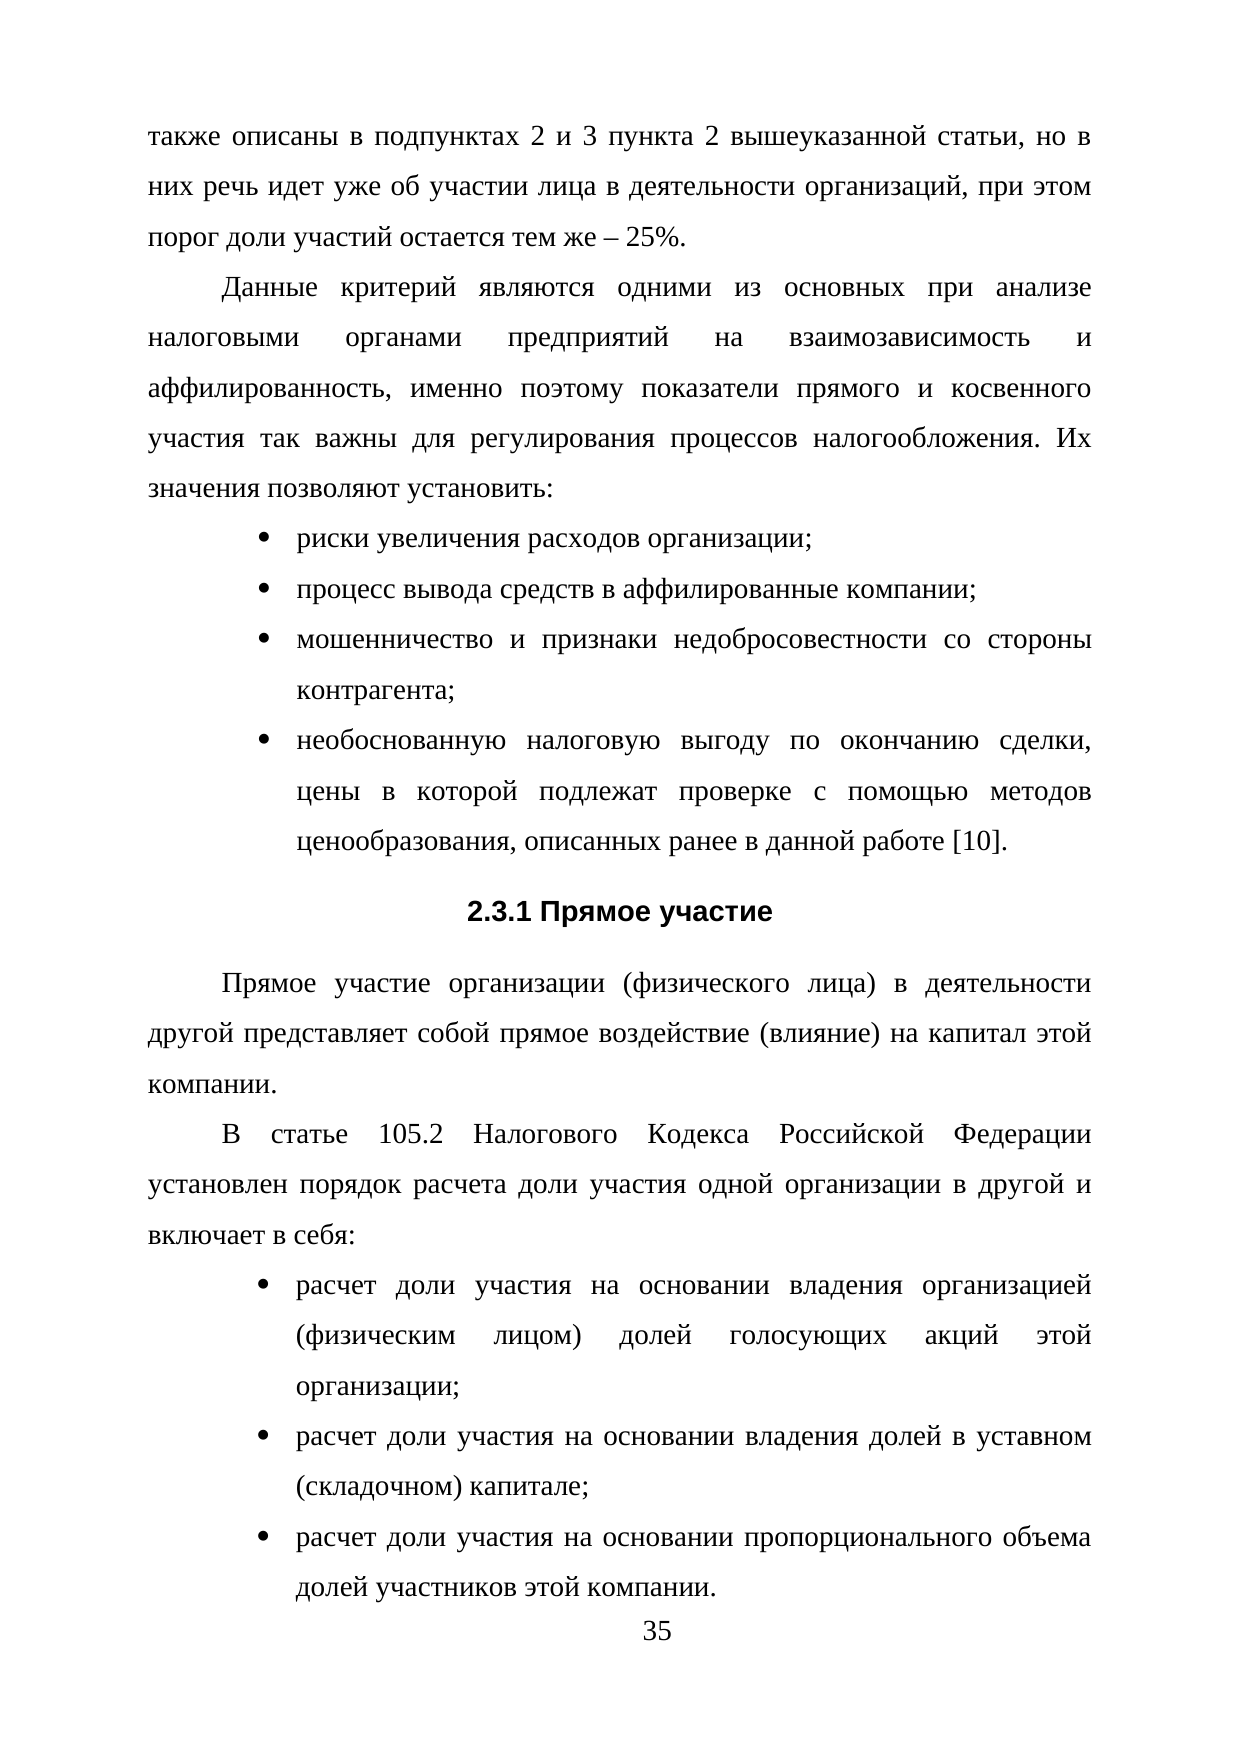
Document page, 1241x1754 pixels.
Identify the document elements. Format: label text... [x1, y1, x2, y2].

list мошенничество и признаки недобросовестности со стороны контрагента; [259, 621, 1092, 705]
list расчет доли участия на основании пропорционального объема долей участников этой компании. [258, 1519, 1092, 1603]
list В статье 105.2 Налогового Кодекса Российской Федерации установлен порядок расчета доли участия одной организации в другой и включает в себя: [148, 1116, 1092, 1250]
list расчет доли участия на основании владения организацией (физическим лицом) долей голосующих акций этой организации; [258, 1267, 1092, 1401]
list 2.3.1 Прямое участие [148, 894, 1092, 928]
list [148, 118, 1092, 252]
list процесс вывода средств в аффилированные компании; [259, 571, 1092, 605]
list Данные критерий являются одними из основных при анализе налоговыми органами предприятий на взаимозависимость и аффилированность, именно поэтому показатели прямого и косвенного участия так важны для регулирования процессов налогообложения. Их значения позволяют установить: [148, 269, 1092, 504]
list Прямое участие организации (физического лица) в деятельности другой представляет собой прямое воздействие (влияние) на капитал этой компании. [148, 965, 1092, 1099]
list необоснованную налоговую выгоду по окончанию сделки, цены в которой подлежат проверке с помощью методов ценообразования, описанных ранее в данной работе [10]. [259, 722, 1092, 856]
list риски увеличения расходов организации; [259, 521, 1092, 554]
list расчет доли участия на основании владения долей в уставном (складочном) капитале; [258, 1418, 1092, 1502]
